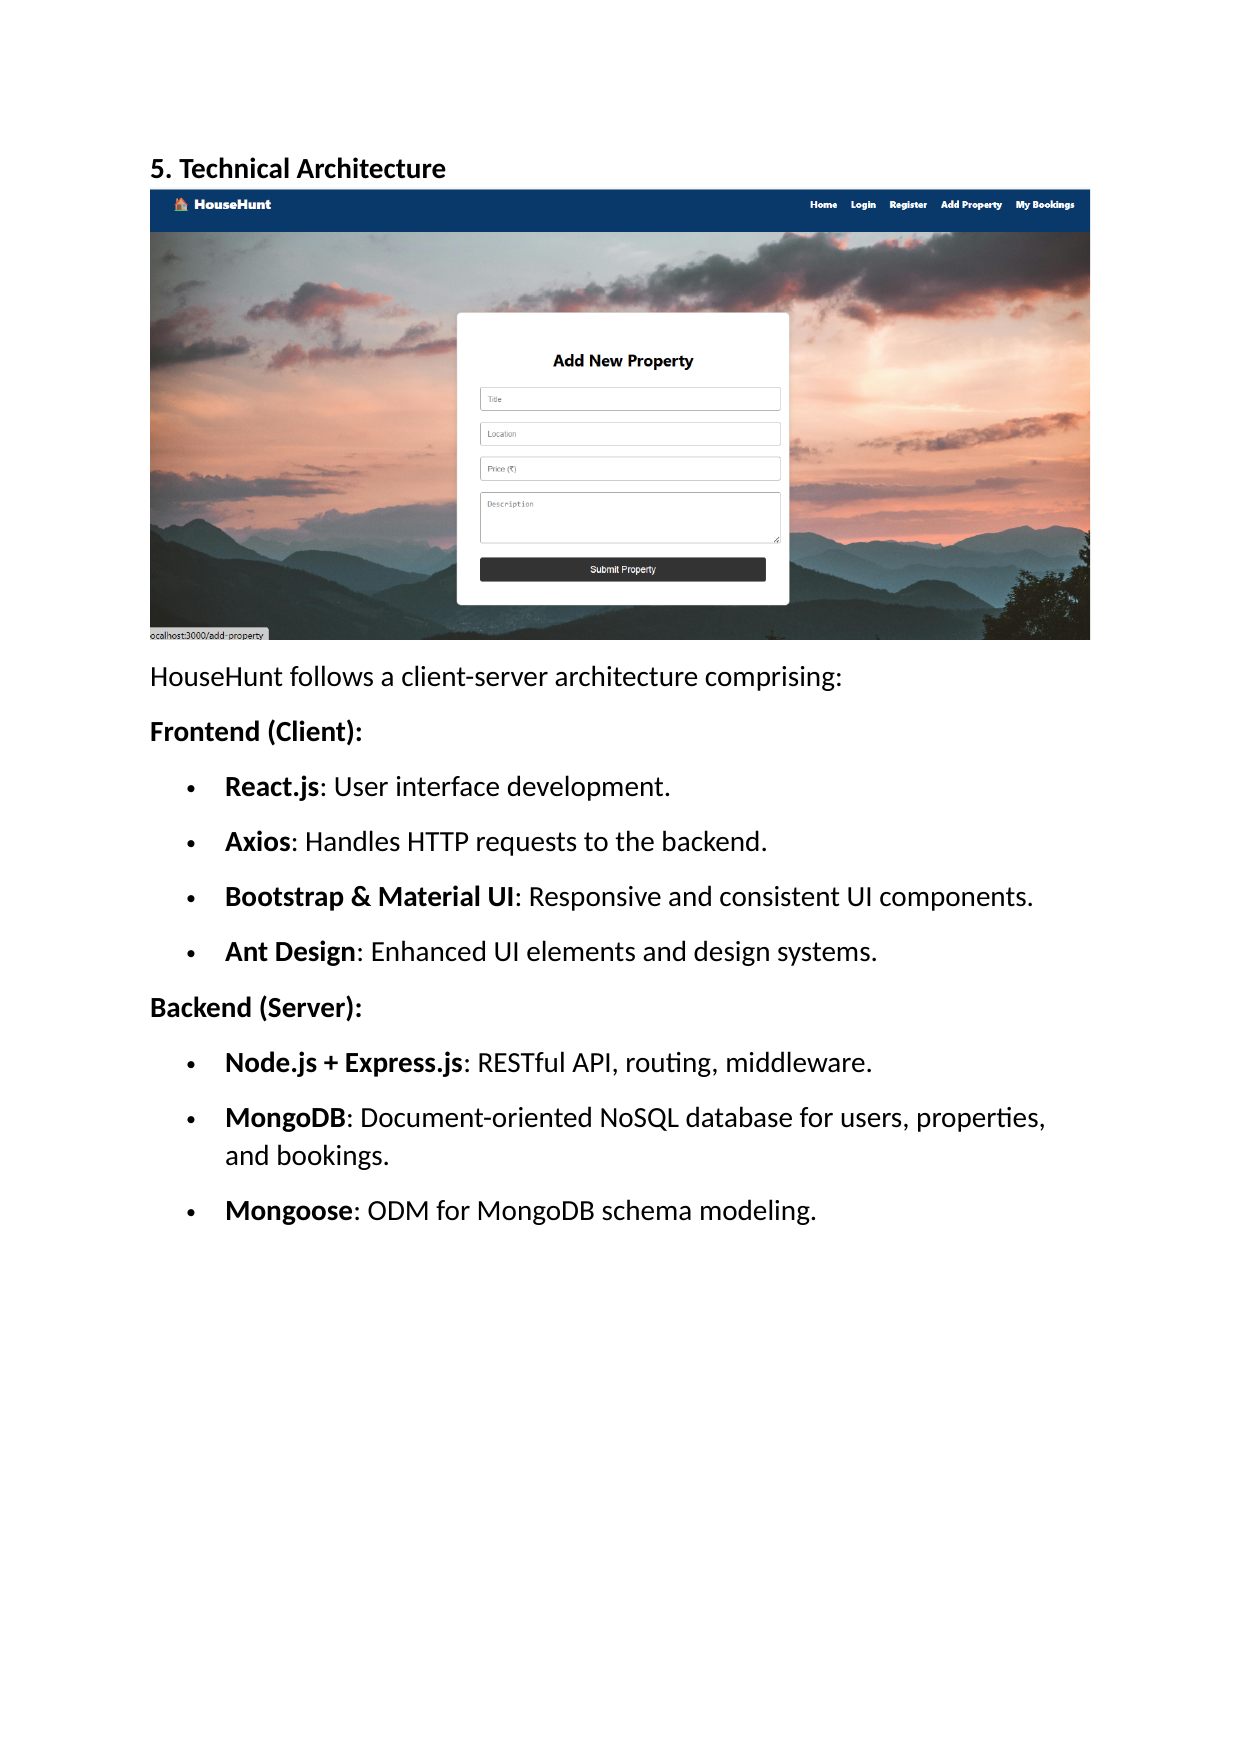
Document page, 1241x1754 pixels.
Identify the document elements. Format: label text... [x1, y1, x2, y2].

list MongoDB: Document-oriented NoSQL database for users, properties, and bookings. [187, 1099, 1090, 1173]
list Mongoose: ODM for MongoDB schema modeling. [187, 1192, 1090, 1228]
text 5. Technical Architecture [150, 150, 1090, 187]
list React.js: User interface development. [187, 768, 1090, 804]
list Bootstrap & Material UI: Responsive and consistent UI components. [187, 878, 1090, 914]
picture [150, 187, 1091, 640]
text Frontend (Client): [150, 713, 1090, 749]
list Ant Design: Enhanced UI elements and design systems. [187, 933, 1090, 969]
text Backend (Server): [150, 989, 1090, 1024]
text HouseHunt follows a client-server architecture comprising: [150, 658, 1090, 694]
list Axios: Handles HTTP requests to the backend. [187, 823, 1090, 859]
list Node.js + Express.js: RESTful API, routing, middleware. [187, 1044, 1090, 1079]
